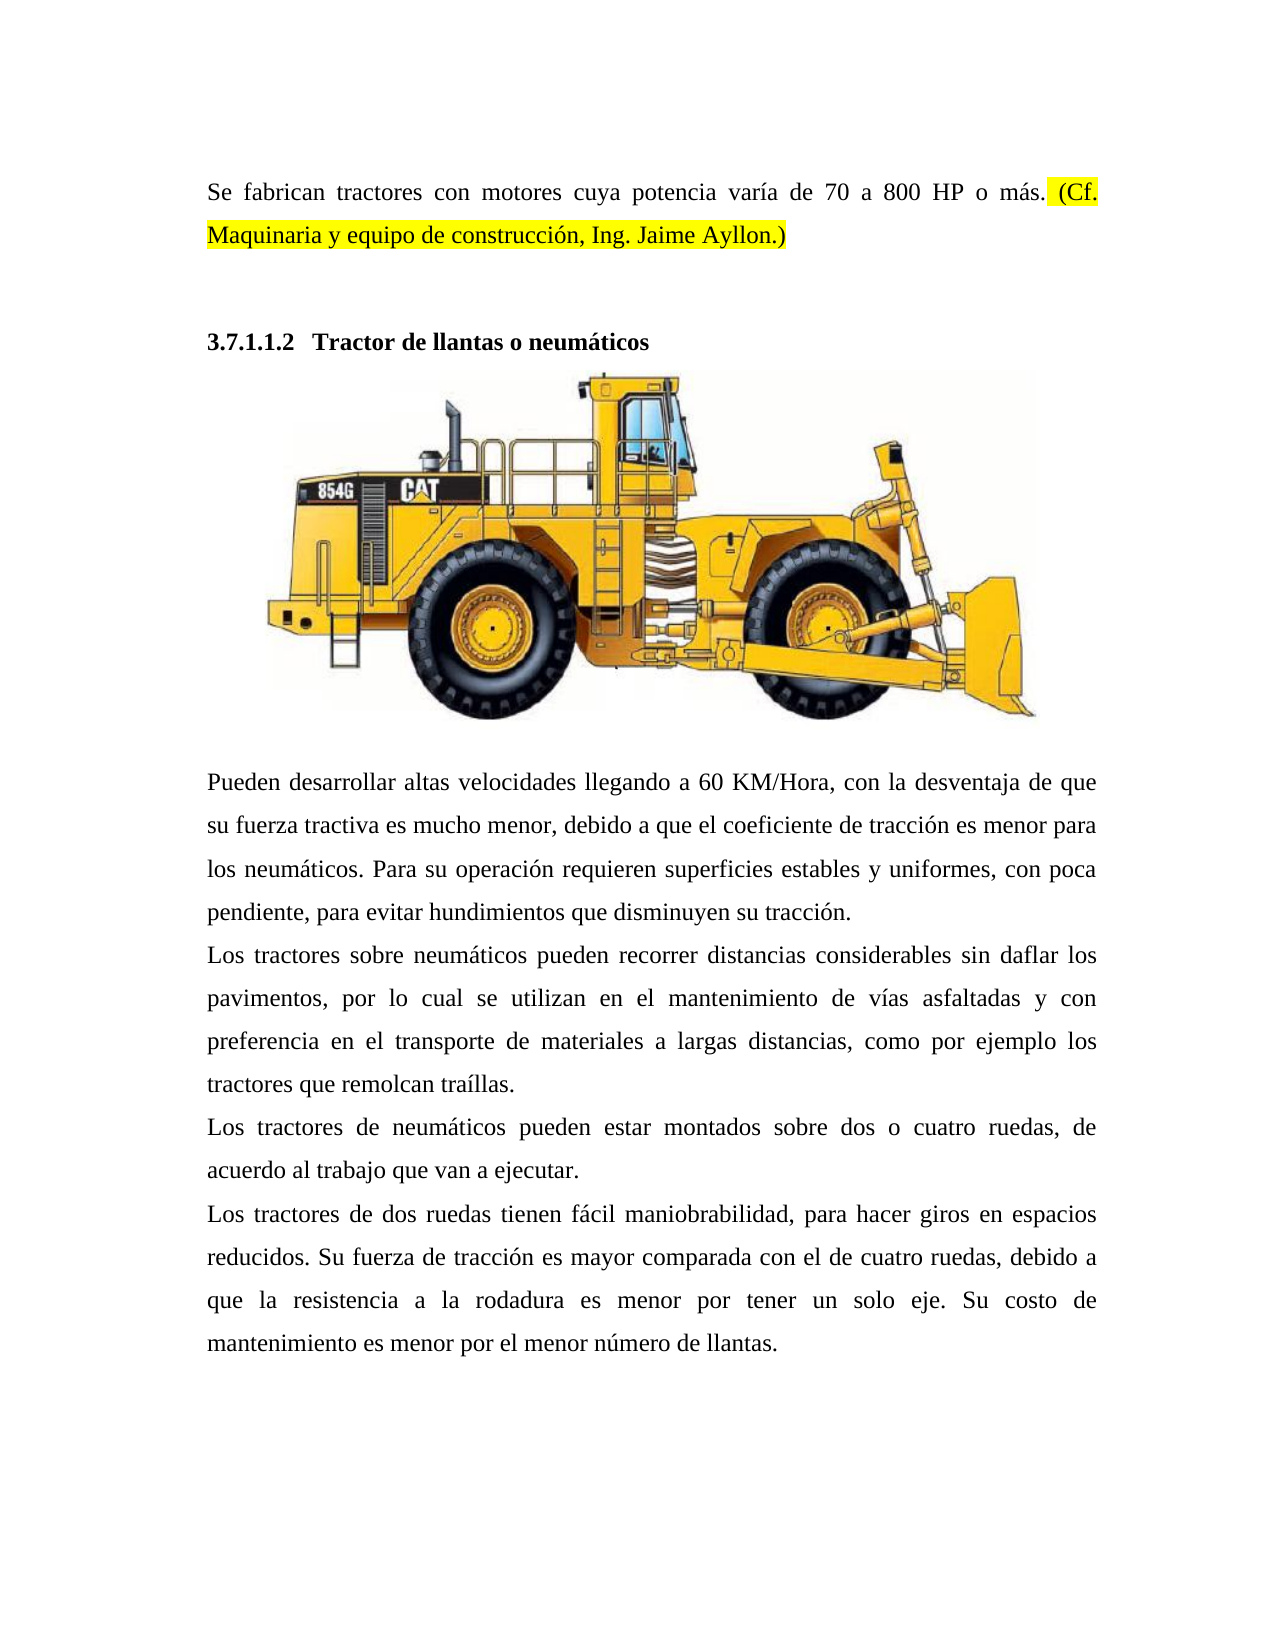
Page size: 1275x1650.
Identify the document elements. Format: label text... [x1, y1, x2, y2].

subtitle Tractor de llantas o neumáticos [207, 327, 1098, 356]
text Los tractores de neumáticos pueden estar montados sobre dos o cuatro ruedas, de acuerdo al trabajo que van a ejecutar. [207, 1112, 1098, 1184]
text Pueden desarrollar altas velocidades llegando a 60 KM/Hora, con la desventaja de que su fuerza tractiva es mucho menor, debido a que el coeficiente de tracción es menor para los neumáticos. Para su operación requieren superficies estables y uniformes, con poca pendiente, para evitar hundimientos que disminuyen su tracción. [207, 767, 1098, 926]
text Se fabrican tractores con motores cuya potencia varía de 800 HP o más. (Cf. Maquinaria y equipo de construcción, Ing. Jaime Ayllon.) [207, 177, 1098, 249]
picture [264, 370, 1040, 729]
text Los tractores de dos ruedas tienen fácil maniobrabilidad, para hacer giros en espacios reducidos. Su fuerza de tracción es mayor comparada con el de cuatro ruedas, debido a que la resistencia a la rodadura es menor por tener un solo eje. Su costo de mantenimiento es menor por el menor número de llantas. [207, 1199, 1098, 1357]
text Los tractores sobre neumáticos pueden recorrer distancias considerables sin daflar los pavimentos, por lo cual se utilizan en el mantenimiento de vías asfaltadas y con preferencia en el transporte de materiales a largas distancias, como por ejemplo los tractores que remolcan traíllas. [207, 940, 1098, 1098]
